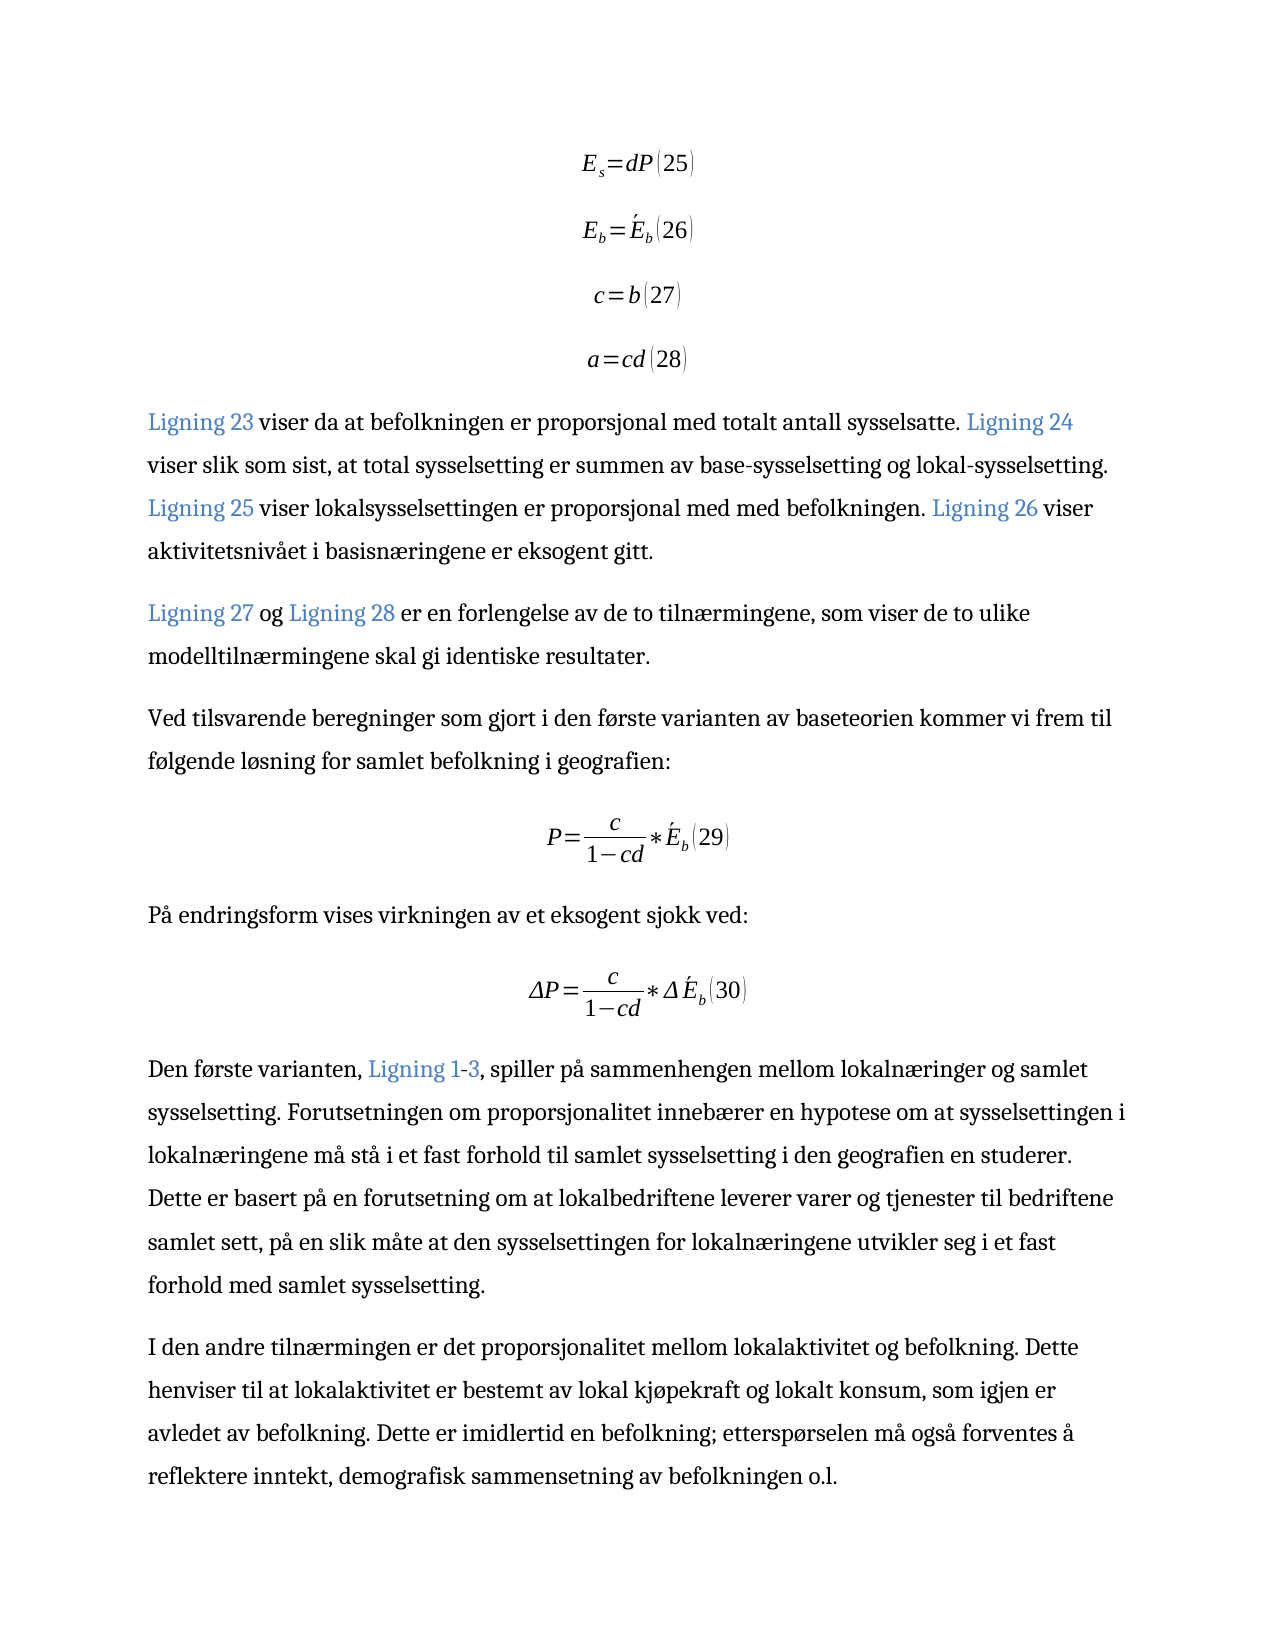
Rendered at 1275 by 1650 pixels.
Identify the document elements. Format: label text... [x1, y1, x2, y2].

text På endringsform vises virkningen av et eksogent sjokk ved: [148, 901, 1127, 930]
text Den første varianten, Ligning 1-3, spiller på sammenhengen mellom lokalnæringer og samlet sysselsetting. Forutsetningen om proporsjonalitet innebærer en hypotese om at sysselsettingen i lokalnæringene må stå i et fast forhold til samlet sysselsetting i den geografien en studerer. Dette er basert på en forutsetning om at lokalbedriftene leverer varer og tjenester til bedriftene samlet sett, på en slik måte at den sysselsettingen for lokalnæringene utvikler seg i et fast forhold med samlet sysselsetting. [148, 1055, 1127, 1299]
text Ligning 27 og Ligning 28 er en forlengelse av de to tilnærmingene, som viser de to ulike modelltilnærmingene skal gi identiske resultater. [148, 599, 1127, 671]
text Ligning 23 viser da at befolkningen er proporsjonal med totalt antall sysselsatte. Ligning 24 viser slik som sist, at total sysselsetting er summen av base-sysselsetting og lokal-sysselsetting. Ligning 25 viser lokalsysselsettingen er proporsjonal med med befolkningen. Ligning 26 viser aktivitetsnivået i basisnæringene er eksogent gitt. [148, 408, 1127, 566]
text I den andre tilnærmingen er det proporsjonalitet mellom lokalaktivitet og befolkning. Dette henviser til at lokalaktivitet er bestemt av lokal kjøpekraft og lokalt konsum, som igjen er avledet av befolkning. Dette er imidlertid en befolkning; etterspørselen må også forventes å reflektere inntekt, demografisk sammensetning av befolkningen o.l. [148, 1332, 1127, 1491]
text Ved tilsvarende beregninger som gjort i den første varianten av baseteorien kommer vi frem til følgende løsning for samlet befolkning i geografien: [148, 704, 1127, 776]
